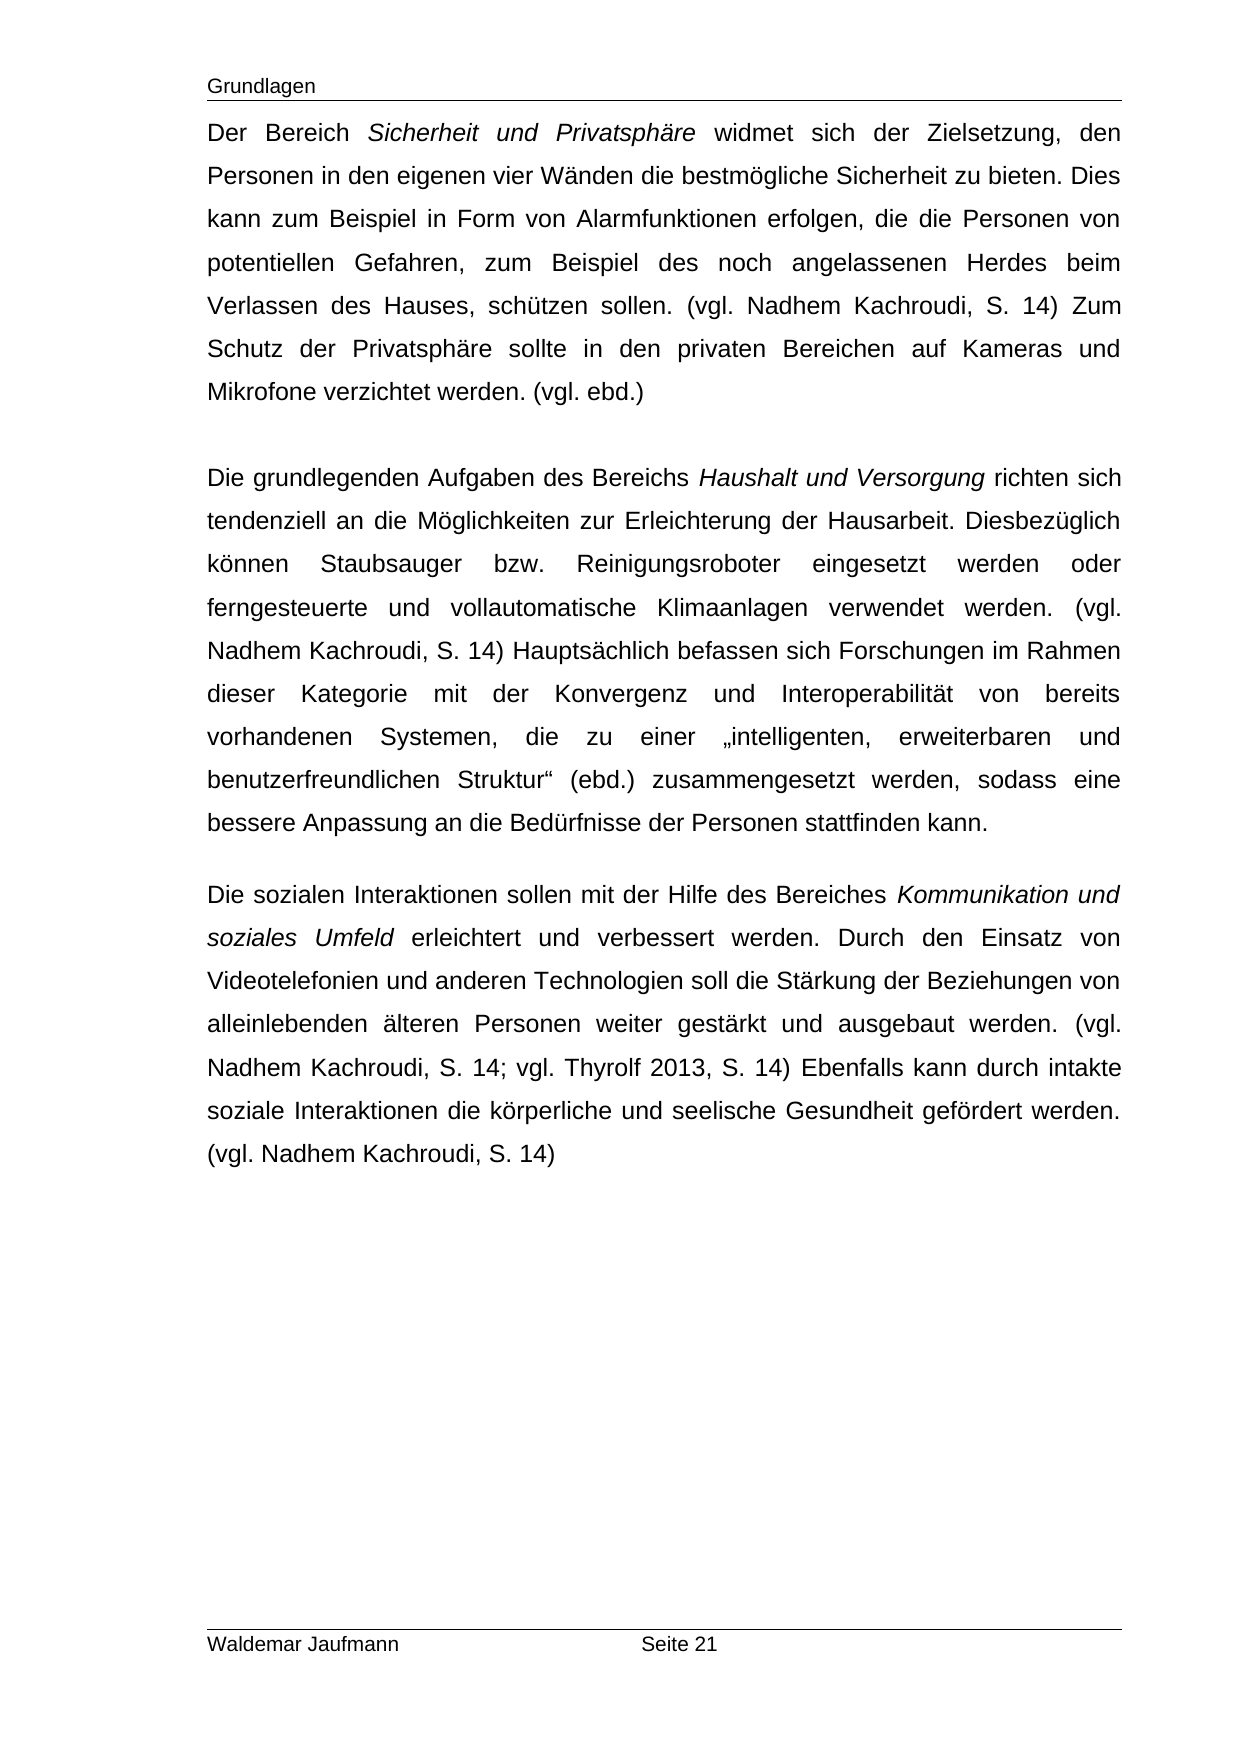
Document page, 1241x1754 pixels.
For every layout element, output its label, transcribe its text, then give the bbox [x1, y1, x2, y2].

text Die sozialen Interaktionen sollen mit der Hilfe des Bereiches Kommunikation und soziales Umfeld erleichtert und verbessert werden. Durch den Einsatz von Videotelefonien und anderen Technologien soll die Stärkung der Beziehungen von alleinlebenden älteren Personen weiter gestärkt und ausgebaut werden. (vgl. Nadhem Kachroudi, S. 14; vgl. Thyrolf 2013, S. 14) Ebenfalls kann durch intakte soziale Interaktionen die körperliche und seelische Gesundheit gefördert werden. (vgl. Nadhem Kachroudi, S. 14) [207, 880, 1122, 1167]
text Der Bereich Sicherheit und Privatsphäre widmet sich der Zielsetzung, den Personen in den eigenen vier Wänden die bestmögliche Sicherheit zu bieten. Dies kann zum Beispiel in Form von Alarmfunktionen erfolgen, die die Personen von potentiellen Gefahren, zum Beispiel des noch angelassenen Herdes beim Verlassen des Hauses, schützen sollen. (vgl. Nadhem Kachroudi, S. 14) Zum Schutz der Privatsphäre sollte in den privaten Bereichen auf Kameras und Mikrofone verzichtet werden. (vgl. ebd.) [207, 118, 1122, 406]
text Die grundlegenden Aufgaben des Bereichs Haushalt und Versorgung richten sich tendenziell an die Möglichkeiten zur Erleichterung der Hausarbeit. Diesbezüglich können Staubsauger bzw. Reinigungsroboter eingesetzt werden oder ferngesteuerte und vollautomatische Klimaanlagen verwendet werden. (vgl. Nadhem Kachroudi, S. 14) Hauptsächlich befassen sich Forschungen im Rahmen dieser Kategorie mit der Konvergenz und Interoperabilität von bereits vorhandenen Systemen, die zu einer „intelligenten, erweiterbaren und benutzerfreundlichen Struktur“ (ebd.) zusammengesetzt werden, sodass eine bessere Anpassung an die Bedürfnisse der Personen stattfinden kann. [207, 463, 1122, 837]
